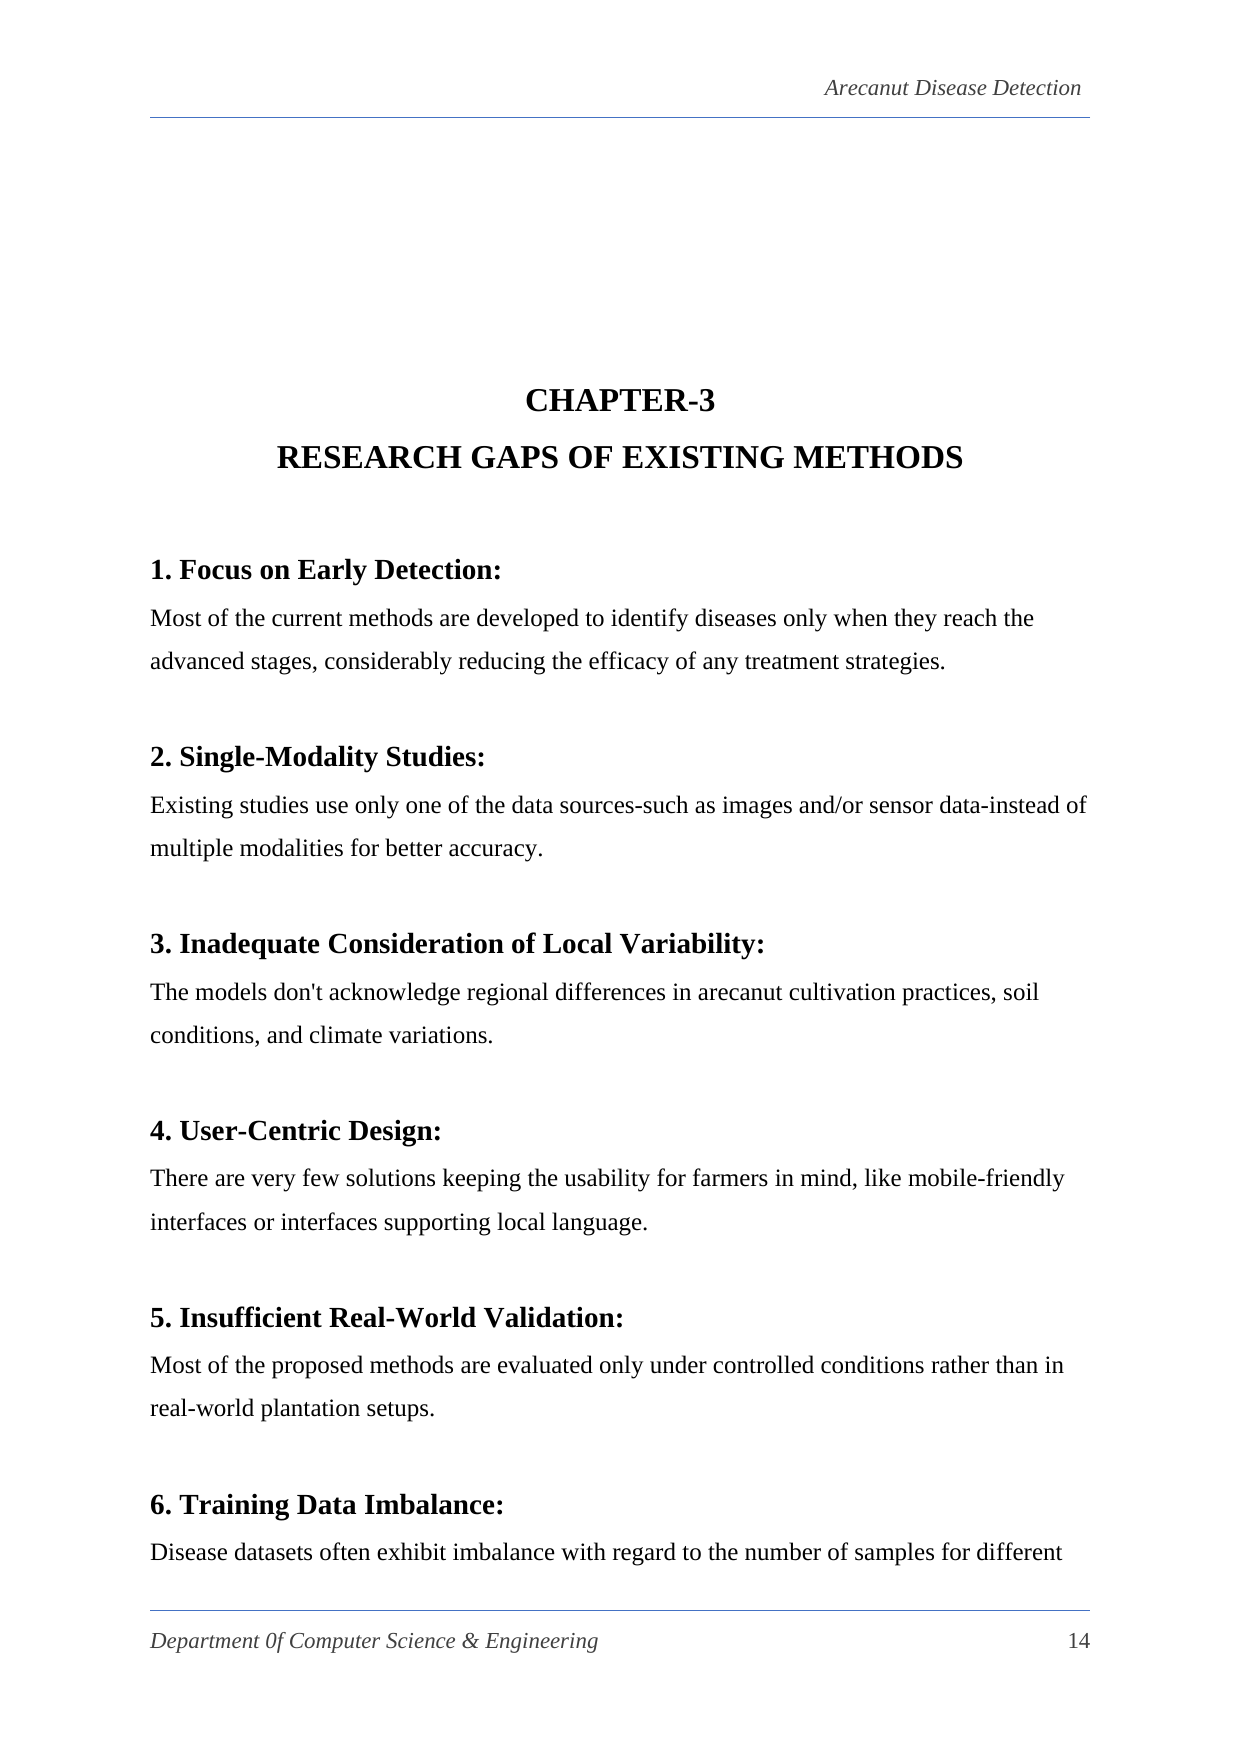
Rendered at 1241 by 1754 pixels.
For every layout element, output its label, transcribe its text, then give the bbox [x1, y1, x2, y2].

text 4. User-Centric Design: [150, 1113, 1090, 1147]
text 1. Focus on Early Detection: [150, 552, 1090, 586]
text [150, 1537, 1090, 1566]
text The models don't acknowledge regional differences in arecanut cultivation practices, soil conditions, and climate variations. [150, 977, 1090, 1048]
text 3. Inadequate Consideration of Local Variability: [150, 926, 1090, 960]
text Most of the proposed methods are evaluated only under controlled conditions rather than in real-world plantation setups. [150, 1350, 1090, 1422]
text Most of the current methods are developed to identify diseases only when they reach the advanced stages, considerably reducing the efficacy of any treatment strategies. [150, 603, 1090, 675]
text 2. Single-Modality Studies: [150, 739, 1090, 773]
text There are very few solutions keeping the usability for farmers in mind, like mobile-friendly interfaces or interfaces supporting local language. [150, 1163, 1090, 1235]
text RESEARCH GAPS OF EXISTING METHODS [150, 437, 1090, 476]
text 6. Training Data Imbalance: [150, 1487, 1090, 1520]
text 5. Insufficient Real-World Validation: [150, 1300, 1090, 1333]
text CHAPTER-3 [150, 380, 1090, 418]
text Existing studies use only one of the data sources-such as images and/or sensor data-instead of multiple modalities for better accuracy. [150, 790, 1090, 862]
